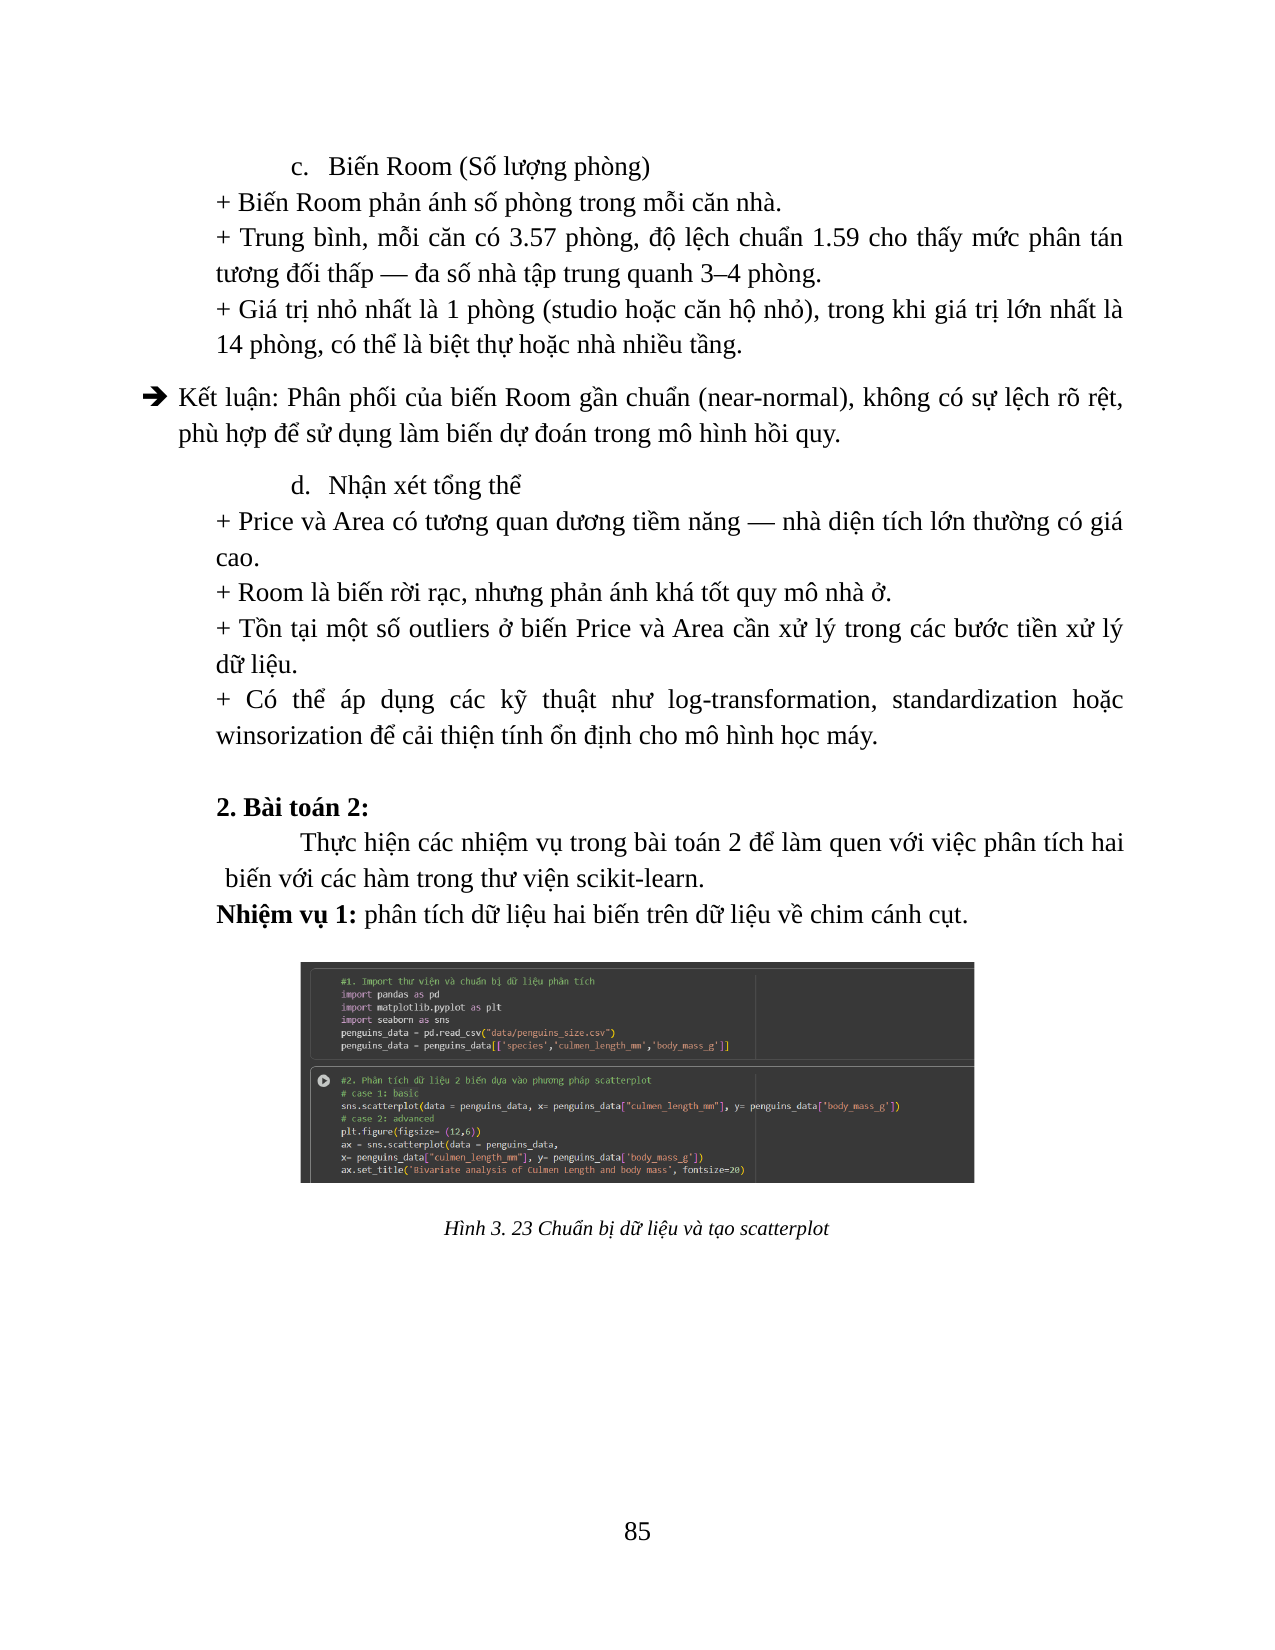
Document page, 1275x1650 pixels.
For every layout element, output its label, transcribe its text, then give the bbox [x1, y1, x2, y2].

text Hình 3. 23 Chuẩn bị dữ liệu và tạo scatterplot [150, 1216, 1125, 1240]
text 2. Bài toán 2: [216, 791, 1125, 822]
text Thực hiện các nhiệm vụ trong bài toán 2 để làm quen với việc phân tích hai biến với các hàm trong thư viện scikit-learn. [225, 827, 1125, 893]
text + Biến Room phản ánh số phòng trong mỗi căn nhà. [216, 186, 1125, 217]
text + Trung bình, mỗi căn có 3.57 phòng, độ lệch chuẩn 1.59 cho thấy mức phân tán tương đối thấp — đa số nhà tập trung quanh 3–4 phòng. [216, 221, 1125, 288]
list Nhận xét tổng thể [291, 469, 1125, 500]
text + Room là biến rời rạc, nhưng phản ánh khá tốt quy mô nhà ở. [216, 576, 1125, 608]
text Kết luận: Phân phối của biến Room gần chuẩn (near-normal), không có sự lệch rõ rệt, phù hợp để sử dụng làm biến dự đoán trong mô hình hồi quy. [141, 381, 1125, 448]
text Nhiệm vụ 1: phân tích dữ liệu hai biến trên dữ liệu về chim cánh cụt. [216, 898, 1125, 929]
text + Price và Area có tương quan dương tiềm năng — nhà diện tích lớn thường có giá cao. [216, 505, 1125, 572]
text + Tồn tại một số outliers ở biến Price và Area cần xử lý trong các bước tiền xử lý dữ liệu. [216, 612, 1125, 679]
text + Giá trị nhỏ nhất là 1 phòng (studio hoặc căn hộ nhỏ), trong khi giá trị lớn nhất là 14 phòng, có thể là biệt thự hoặc nhà nhiều tầng. [216, 293, 1125, 360]
text + Có thể áp dụng các kỹ thuật như log-transformation, standardization hoặc winsorization để cải thiện tính ổn định cho mô hình học máy. [216, 684, 1125, 751]
picture [300, 962, 975, 1183]
list Biến Room (Số lượng phòng) [291, 150, 1125, 181]
